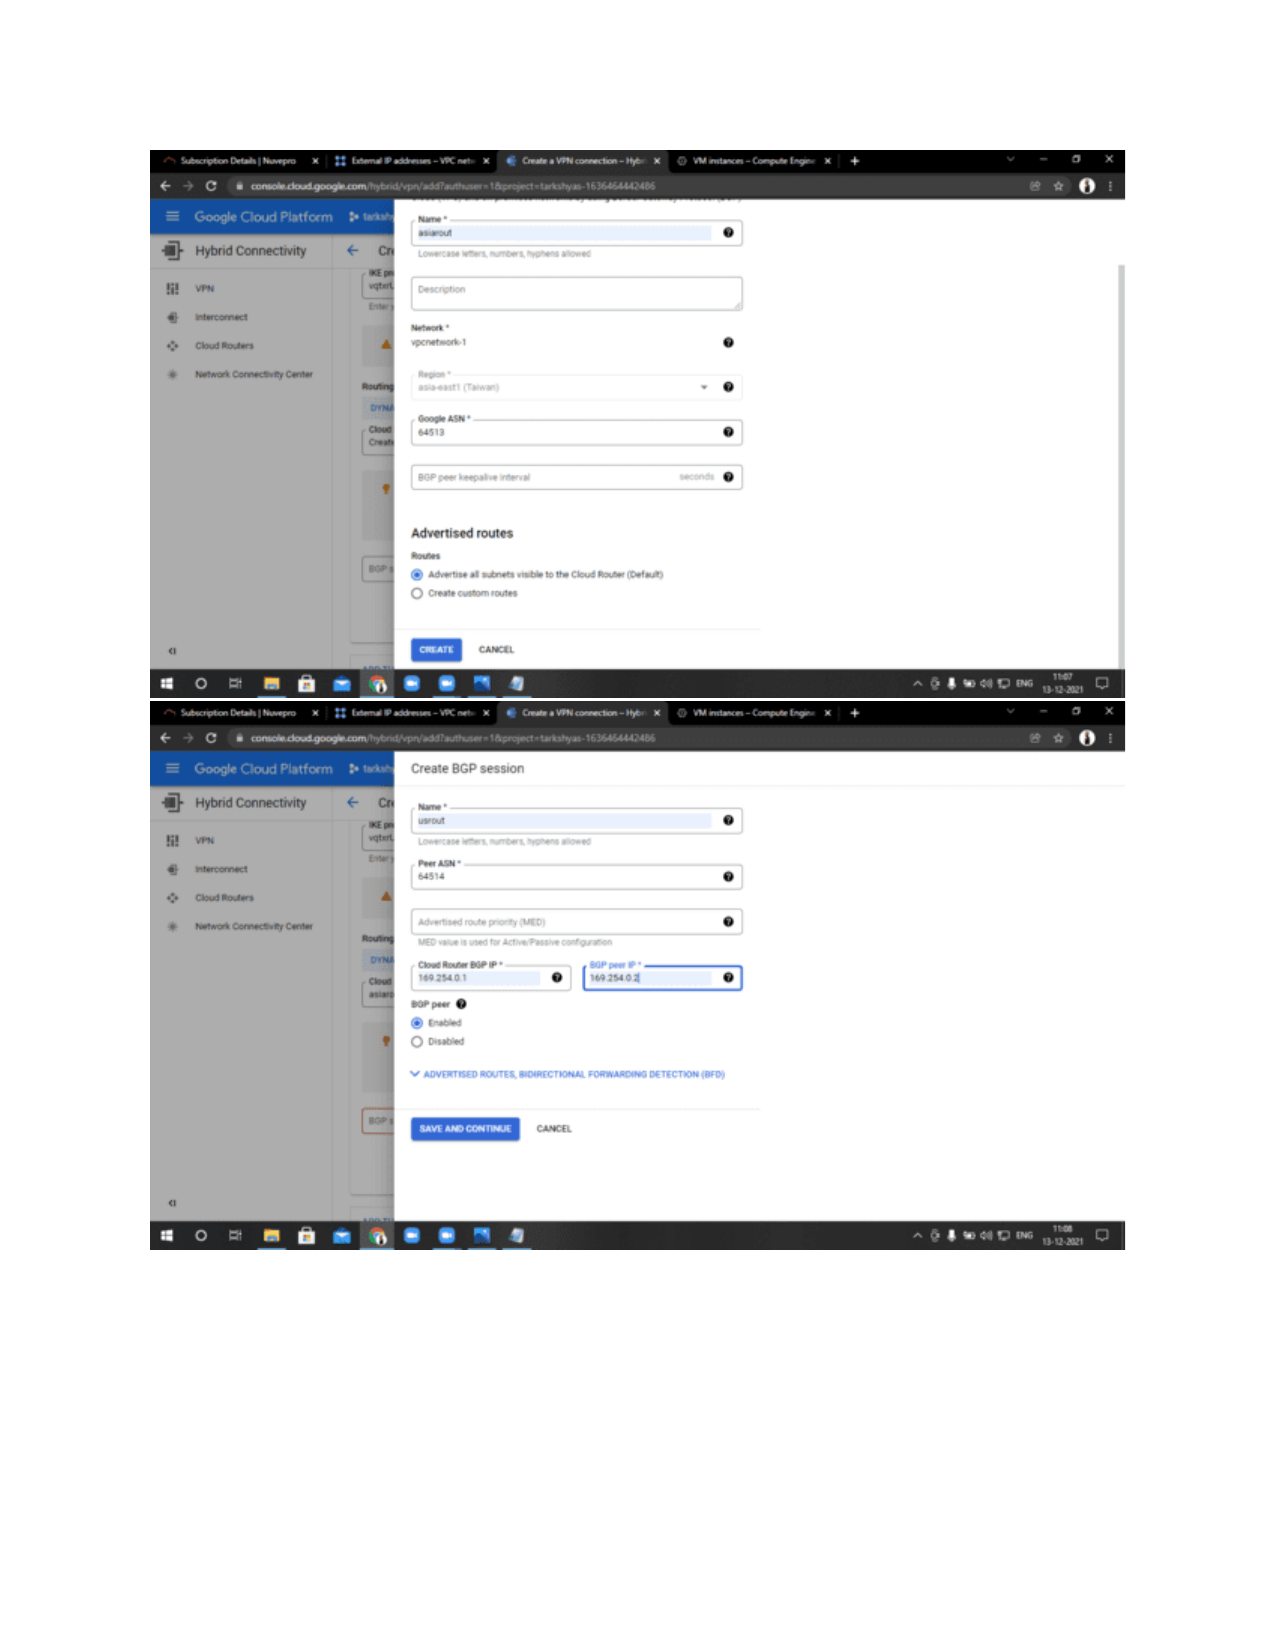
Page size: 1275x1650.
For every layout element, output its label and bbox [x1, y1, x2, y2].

picture [150, 701, 1125, 1250]
picture [150, 150, 1125, 698]
